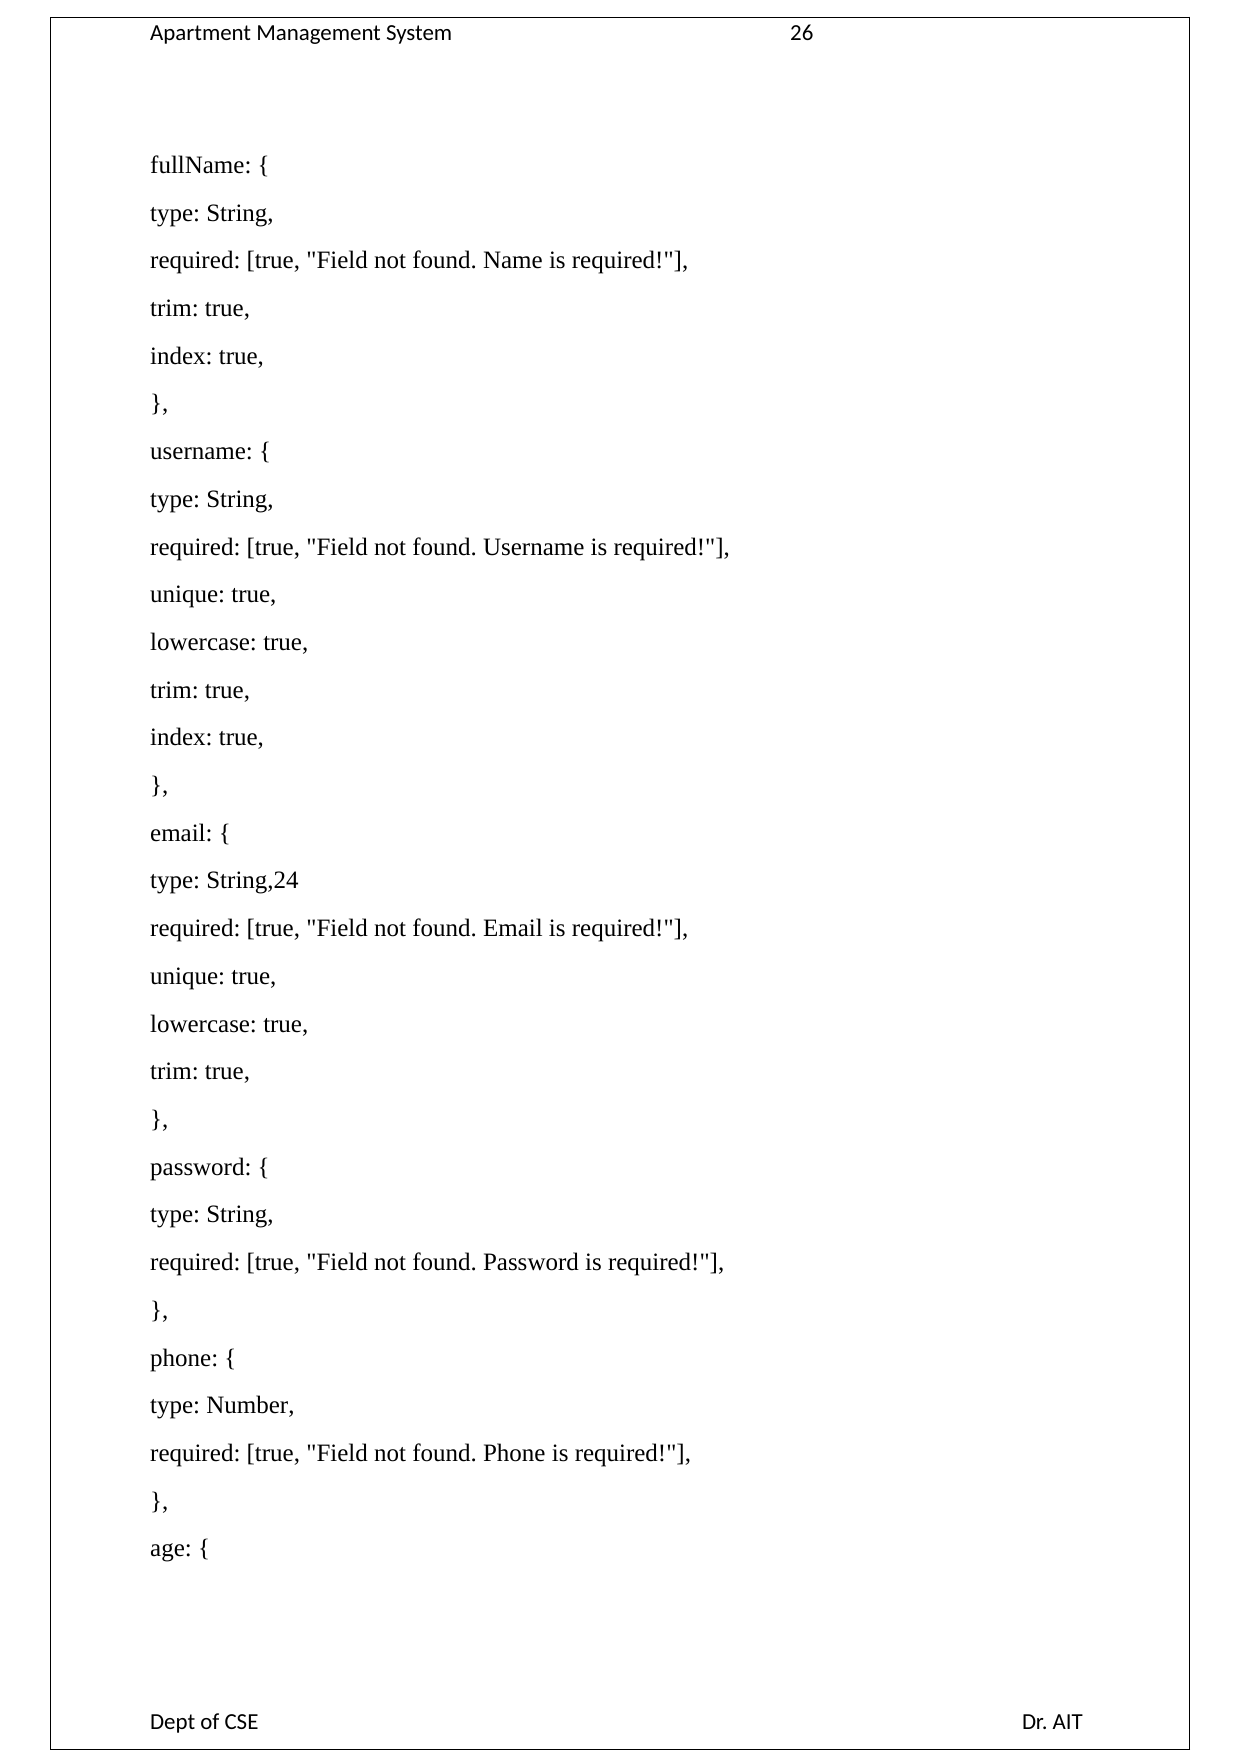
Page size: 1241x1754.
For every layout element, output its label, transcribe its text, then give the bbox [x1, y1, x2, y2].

text type: Number, [150, 1390, 1090, 1419]
text index: true, [150, 341, 1090, 369]
text lowercase: true, [150, 627, 1090, 656]
text }, [150, 388, 1090, 417]
text unique: true, [150, 579, 1090, 608]
text index: true, [150, 722, 1090, 751]
text age: { [150, 1533, 1090, 1562]
text type: String, [150, 198, 1090, 226]
text required: [true, "Field not found. Username is required!"], [150, 532, 1090, 560]
text }, [150, 770, 1090, 799]
text password: { [150, 1152, 1090, 1181]
text trim: true, [150, 675, 1090, 703]
text lowercase: true, [150, 1009, 1090, 1037]
text email: { [150, 818, 1090, 847]
text fullName: { [150, 150, 1090, 179]
text trim: true, [150, 293, 1090, 322]
text required: [true, "Field not found. Email is required!"], [150, 913, 1090, 942]
text required: [true, "Field not found. Password is required!"], [150, 1247, 1090, 1276]
text trim: true, [150, 1056, 1090, 1085]
text required: [true, "Field not found. Phone is required!"], [150, 1438, 1090, 1467]
text unique: true, [150, 961, 1090, 990]
text required: [true, "Field not found. Name is required!"], [150, 245, 1090, 274]
text type: String, [150, 484, 1090, 513]
text type: String, [150, 1199, 1090, 1228]
text type: String,24 [150, 866, 1090, 894]
text phone: { [150, 1343, 1090, 1371]
text }, [150, 1486, 1090, 1514]
text }, [150, 1104, 1090, 1133]
text username: { [150, 436, 1090, 465]
text }, [150, 1295, 1090, 1324]
